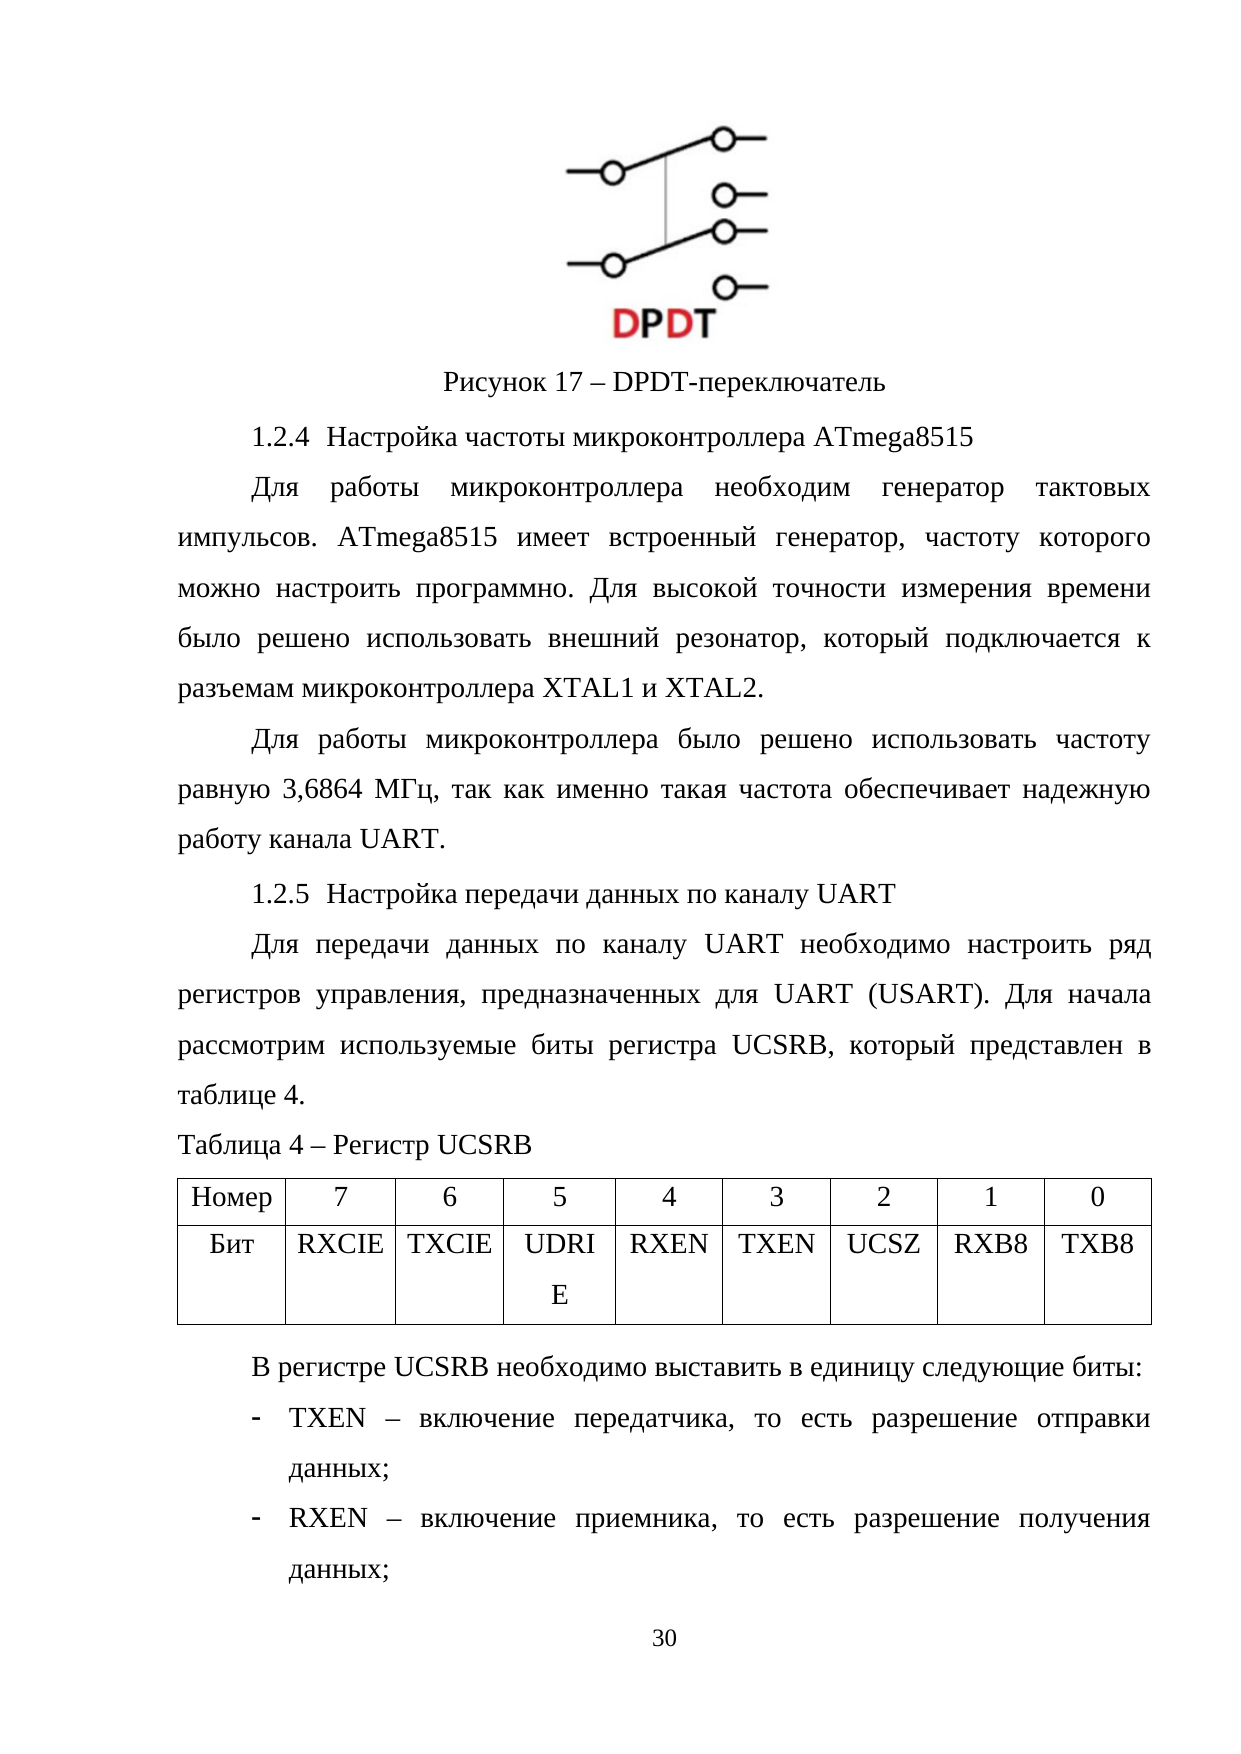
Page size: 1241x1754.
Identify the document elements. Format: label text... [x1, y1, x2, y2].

table_cell TXEN [723, 1226, 830, 1323]
table_header 6 [396, 1179, 503, 1225]
table_cell UCSZ [831, 1226, 937, 1323]
table_cell TXB8 [1045, 1226, 1151, 1323]
table_cell RXEN [616, 1226, 722, 1323]
table_header 5 [504, 1179, 615, 1225]
text Рисунок 17 – DPDT-переключатель [177, 364, 1152, 398]
text Для работы микроконтроллера было решено использовать частоту равную 3,6864 МГц, так как именно такая частота обеспечивает надежную работу канала UART. [177, 721, 1152, 855]
text В регистре UCSRB необходимо выставить в единицу следующие биты: [177, 1349, 1152, 1383]
table_header 0 [1045, 1179, 1151, 1225]
subtitle Настройка передачи данных по каналу UART [251, 876, 1152, 909]
text Для работы микроконтроллера необходим генератор тактовых импульсов. ATmega8515 имеет встроенный генератор, частоту которого можно настроить программно. Для высокой точности измерения времени было решено использовать внешний резонатор, который подключается к разъемам микроконтроллера XTAL1 и XTAL2. [177, 469, 1152, 704]
table_header 7 [286, 1179, 395, 1225]
text Таблица 4 – Регистр UCSRB [177, 1127, 1152, 1161]
table_header 4 [616, 1179, 722, 1225]
list RXEN – включение приемника, то есть разрешение получения данных; [251, 1501, 1152, 1584]
table_cell UDRIE [504, 1226, 615, 1323]
table_header Номер [178, 1179, 285, 1225]
table_cell RXB8 [938, 1226, 1044, 1323]
table_cell RXCIE [286, 1226, 395, 1323]
table_header 2 [831, 1179, 937, 1225]
table_cell Бит [178, 1226, 285, 1323]
table_header 3 [723, 1179, 830, 1225]
text Для передачи данных по каналу UART необходимо настроить ряд регистров управления, предназначенных для UART (USART). Для начала рассмотрим используемые биты регистра UCSRB, который представлен в таблице 4. [177, 926, 1152, 1111]
list TXEN – включение передатчика, то есть разрешение отправки данных; [251, 1400, 1152, 1484]
subtitle Настройка частоты микроконтроллера ATmega8515 [251, 419, 1152, 452]
table_cell TXCIE [396, 1226, 503, 1323]
picture [549, 118, 779, 351]
table_header 1 [938, 1179, 1044, 1225]
